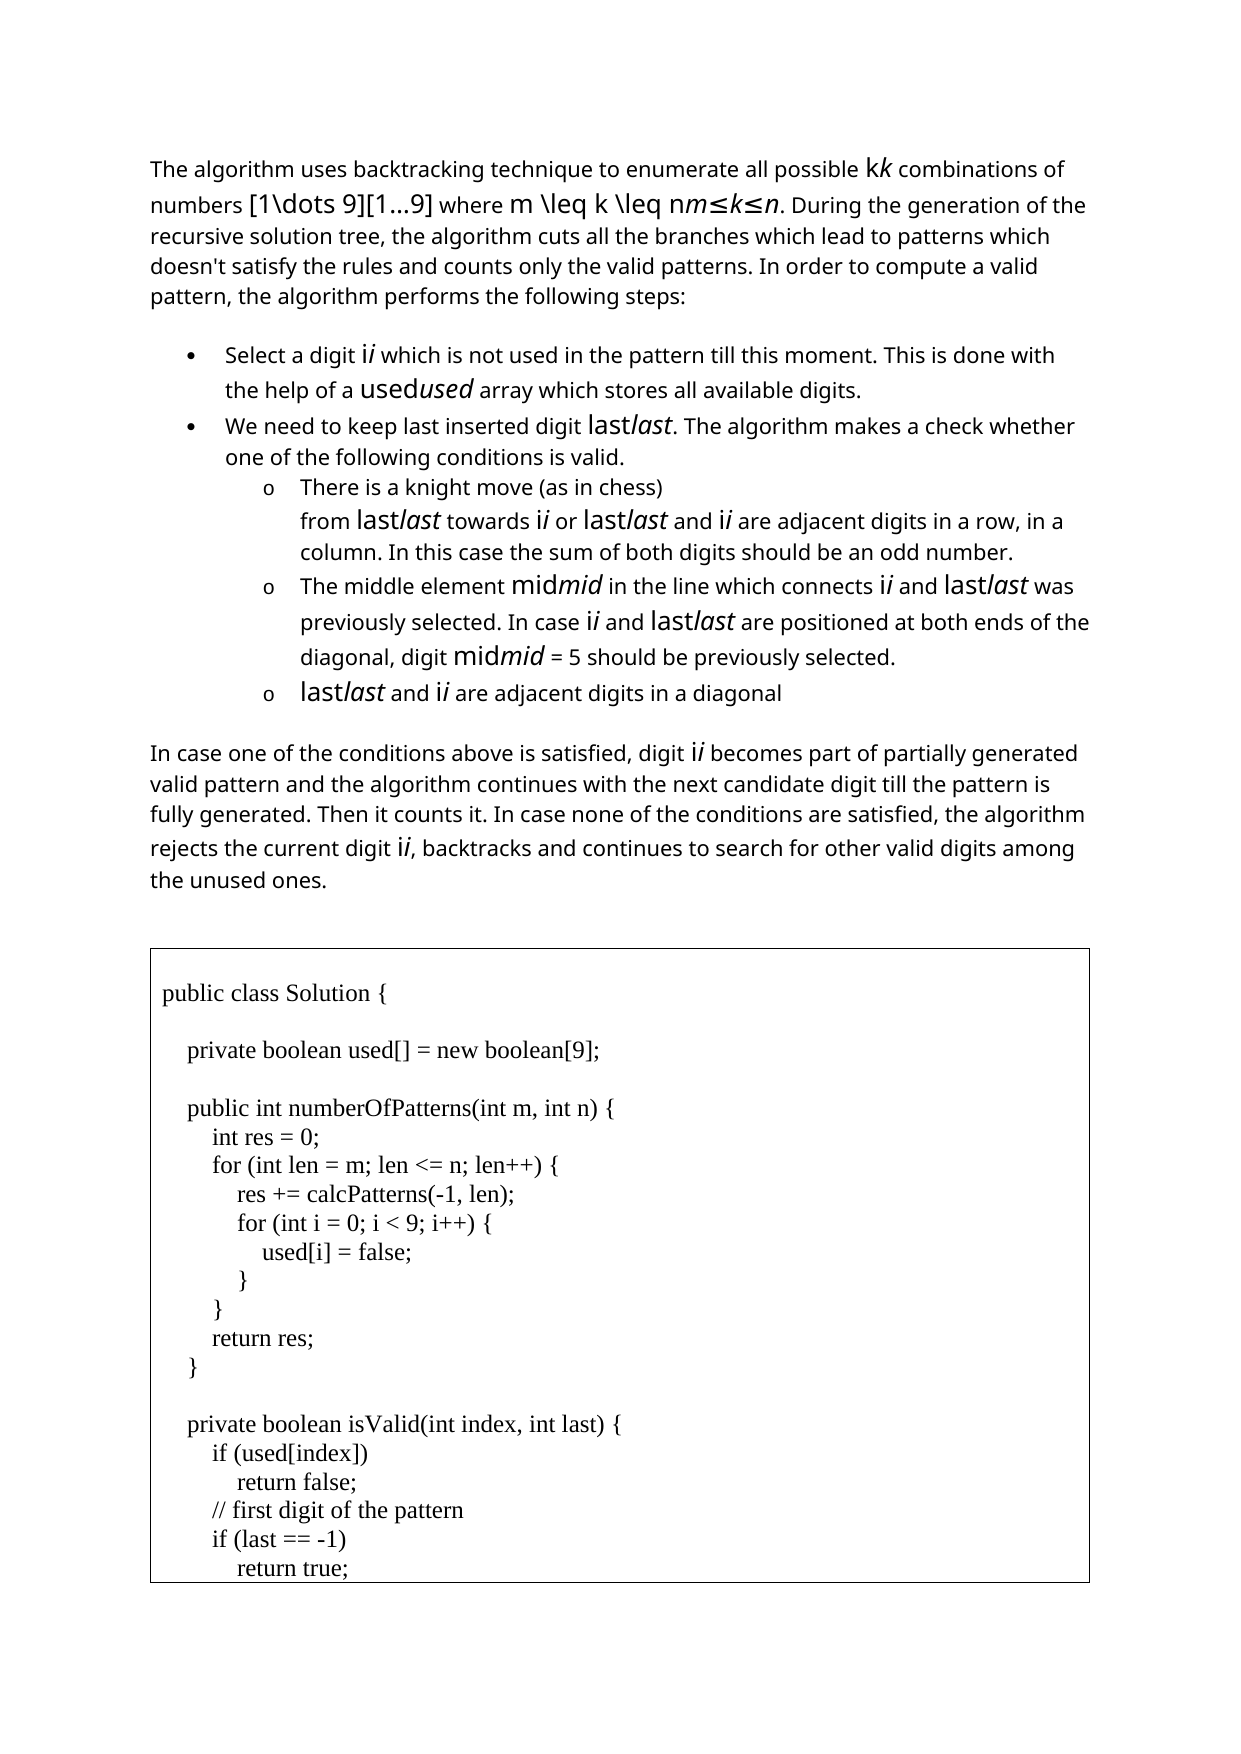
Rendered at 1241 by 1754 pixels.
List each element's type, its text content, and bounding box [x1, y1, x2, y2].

list The middle element midmid in the line which connects ii and lastlast was previously selected. In case ii and lastlast are positioned at both ends of the diagonal, digit midmid = 5 should be previously selected. [262, 567, 1090, 673]
text In case one of the conditions above is satisfied, digit ii becomes part of partially generated valid pattern and the algorithm continues with the next candidate digit till the pattern is fully generated. Then it counts it. In case none of the conditions are satisfied, the algorithm rejects the current digit ii, backtracks and continues to search for other valid digits among the unused ones. [150, 734, 1090, 894]
list There is a knight move (as in chess) from lastlast towards ii or lastlast and ii are adjacent digits in a row, in a column. In this case the sum of both digits should be an odd number. [262, 472, 1090, 567]
list We need to keep last inserted digit lastlast. The algorithm makes a check whether one of the following conditions is valid. [187, 406, 1090, 472]
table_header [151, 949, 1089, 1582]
list lastlast and ii are adjacent digits in a diagonal [262, 673, 1090, 709]
list Select a digit ii which is not used in the pattern till this moment. This is done with the help of a usedused array which stores all available digits. [187, 335, 1090, 406]
text The algorithm uses backtracking technique to enumerate all possible kk combinations of numbers [1\dots 9][1…9] where m \leq k \leq nm≤k≤n. During the generation of the recursive solution tree, the algorithm cuts all the branches which lead to patterns which doesn't satisfy the rules and counts only the valid patterns. In order to compute a valid pattern, the algorithm performs the following steps: [150, 150, 1090, 310]
